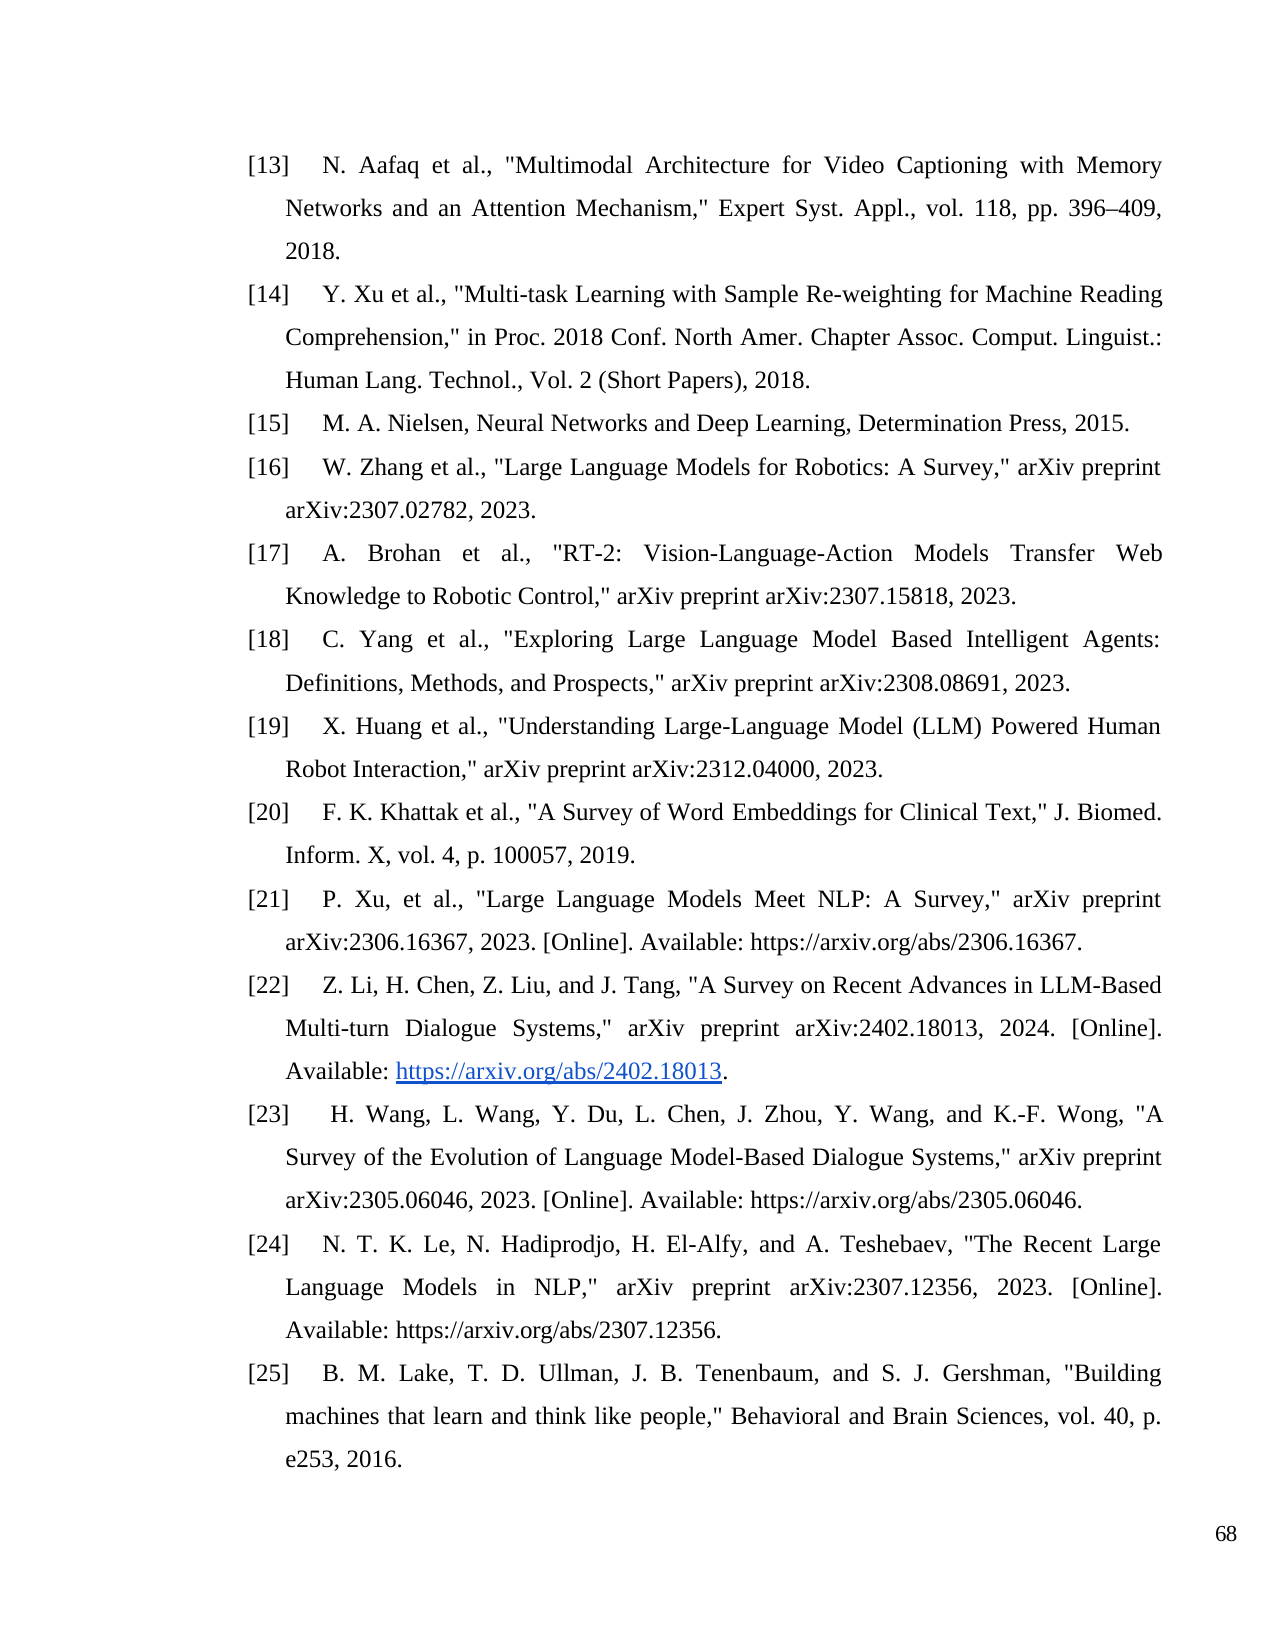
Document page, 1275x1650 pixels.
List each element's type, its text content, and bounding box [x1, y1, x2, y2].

list N. Aafaq et al., "Multimodal Architecture for Video Captioning with Memory Networks and an Attention Mechanism," Expert Syst. Appl., vol. 118, pp. 396–409, 2018. [248, 150, 1163, 265]
list W. Zhang et al., "Large Language Models for Robotics: A Survey," arXiv preprint arXiv:2307.02782, 2023. [248, 452, 1162, 524]
list B. M. Lake, T. D. Ullman, J. B. Tenenbaum, and S. J. Gershman, "Building machines that learn and think like people," Behavioral and Brain Sciences, vol. 40, p. e253, 2016. [248, 1358, 1162, 1473]
list Y. Xu et al., "Multi-task Learning with Sample Re-weighting for Machine Reading Comprehension," in Proc. 2018 Conf. North Amer. Chapter Assoc. Comput. Linguist.: Human Lang. Technol., Vol. 2 (Short Papers), 2018. [248, 279, 1164, 394]
list H. Wang, L. Wang, Y. Du, L. Chen, J. Zhou, Y. Wang, and K.-F. Wong, "A Survey of the Evolution of Language Model-Based Dialogue Systems," arXiv preprint arXiv:2305.06046, 2023. [Online]. Available: https://arxiv.org/abs/2305.06046. [248, 1099, 1163, 1214]
list Z. Li, H. Chen, Z. Liu, and J. Tang, "A Survey on Recent Advances in LLM-Based Multi-turn Dialogue Systems," arXiv preprint arXiv:2402.18013, 2024. [Online]. Available: https://arxiv.org/abs/2402.18013. [248, 970, 1163, 1085]
list F. K. Khattak et al., "A Survey of Word Embeddings for Clinical Text," J. Biomed. Inform. X, vol. 4, p. 100057, 2019. [248, 797, 1162, 869]
list X. Huang et al., "Understanding Large-Language Model (LLM) Powered Human Robot Interaction," arXiv preprint arXiv:2312.04000, 2023. [248, 711, 1162, 783]
list N. T. K. Le, N. Hadiprodjo, H. El-Alfy, and A. Teshebaev, "The Recent Large Language Models in NLP," arXiv preprint arXiv:2307.12356, 2023. [Online]. Available: https://arxiv.org/abs/2307.12356. [248, 1229, 1163, 1344]
list M. A. Nielsen, Neural Networks and Deep Learning, Determination Press, 2015. [248, 409, 1275, 437]
list A. Brohan et al., "RT-2: Vision-Language-Action Models Transfer Web Knowledge to Robotic Control," arXiv preprint arXiv:2307.15818, 2023. [248, 538, 1163, 610]
list C. Yang et al., "Exploring Large Language Model Based Intelligent Agents: Definitions, Methods, and Prospects," arXiv preprint arXiv:2308.08691, 2023. [248, 624, 1161, 696]
list P. Xu, et al., "Large Language Models Meet NLP: A Survey," arXiv preprint arXiv:2306.16367, 2023. [Online]. Available: https://arxiv.org/abs/2306.16367. [248, 884, 1162, 956]
